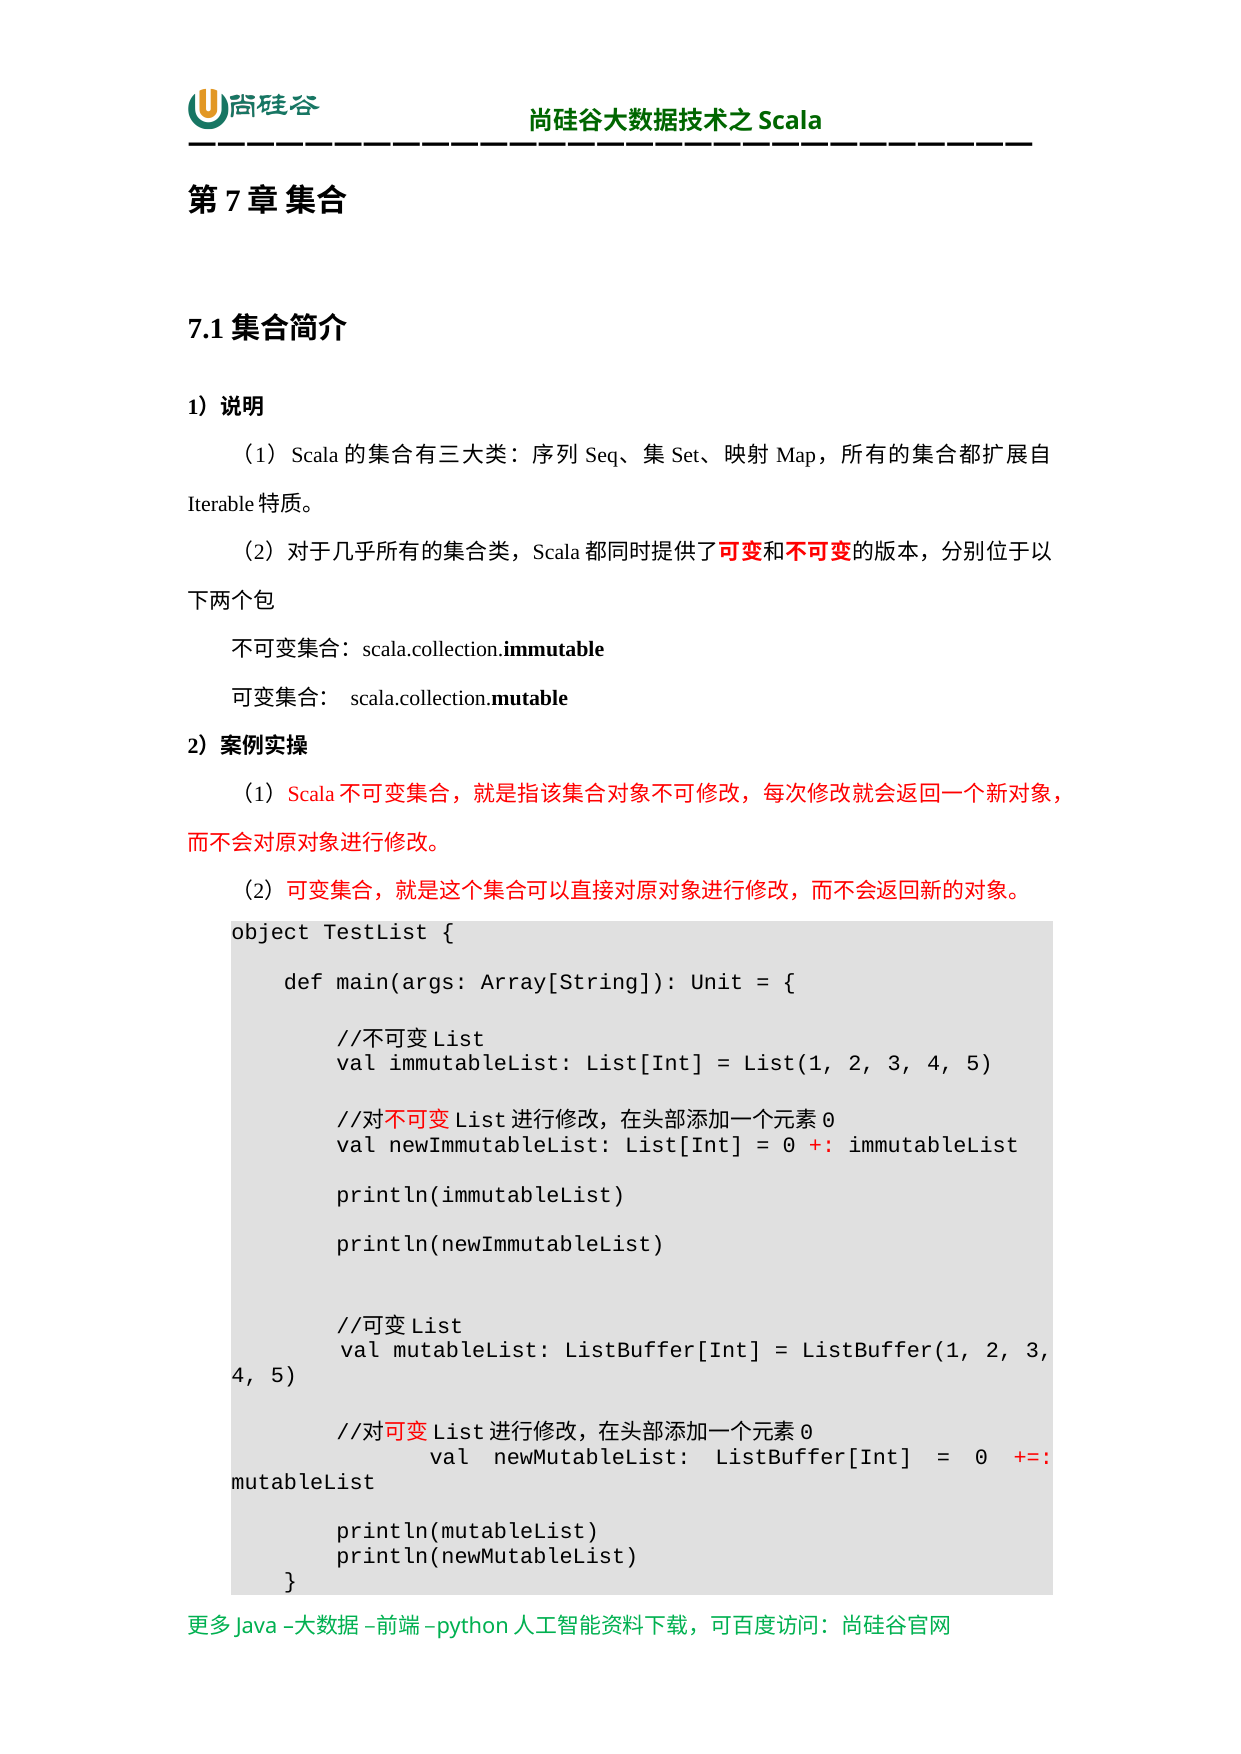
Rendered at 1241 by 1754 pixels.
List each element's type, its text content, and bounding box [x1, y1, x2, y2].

text println(newMutableList) [231, 1545, 1053, 1570]
text （1）Scala的集合有三大类：序列Seq、集Set、映射Map，所有的集合都扩展自Iterable特质。 [187, 437, 1053, 518]
text //可变List [231, 1308, 1053, 1340]
text def main(args: Array[String]): Unit = { [231, 971, 1053, 996]
picture [187, 88, 321, 130]
text val newMutableList: ListBuffer[Int] = 0 +=: mutableList [231, 1446, 1053, 1496]
subtitle 第7章 集合 [187, 165, 1053, 230]
text println(mutableList) [231, 1520, 1053, 1545]
text （2）对于几乎所有的集合类，Scala都同时提供了可变和不可变的版本，分别位于以下两个包 [187, 534, 1053, 615]
text object TestList { [231, 921, 1053, 946]
text println(immutableList) [231, 1184, 1053, 1208]
text val mutableList: ListBuffer[Int] = ListBuffer(1, 2, 3, 4, 5) [231, 1340, 1053, 1389]
text val immutableList: List[Int] = List(1, 2, 3, 4, 5) [231, 1053, 1053, 1077]
text 2）案例实操 [187, 728, 1053, 760]
text //对可变List进行修改，在头部添加一个元素0 [231, 1414, 1053, 1446]
text 1）说明 [187, 388, 1053, 421]
text println(newImmutableList) [231, 1233, 1053, 1258]
text //不可变List [231, 1021, 1053, 1053]
text （1）Scala不可变集合，就是指该集合对象不可修改，每次修改就会返回一个新对象，而不会对原对象进行修改。 [187, 776, 1053, 857]
text //对不可变List进行修改，在头部添加一个元素0 [231, 1102, 1053, 1134]
text val newImmutableList: List[Int] = 0 +: immutableList [231, 1134, 1053, 1159]
subtitle 7.1 集合简介 [187, 293, 1053, 358]
text （2）可变集合，就是这个集合可以直接对原对象进行修改，而不会返回新的对象。 [187, 873, 1053, 906]
text 不可变集合：scala.collection.immutable [231, 631, 1053, 663]
text } [231, 1570, 1053, 1595]
text 可变集合： scala.collection.mutable [231, 679, 1053, 712]
